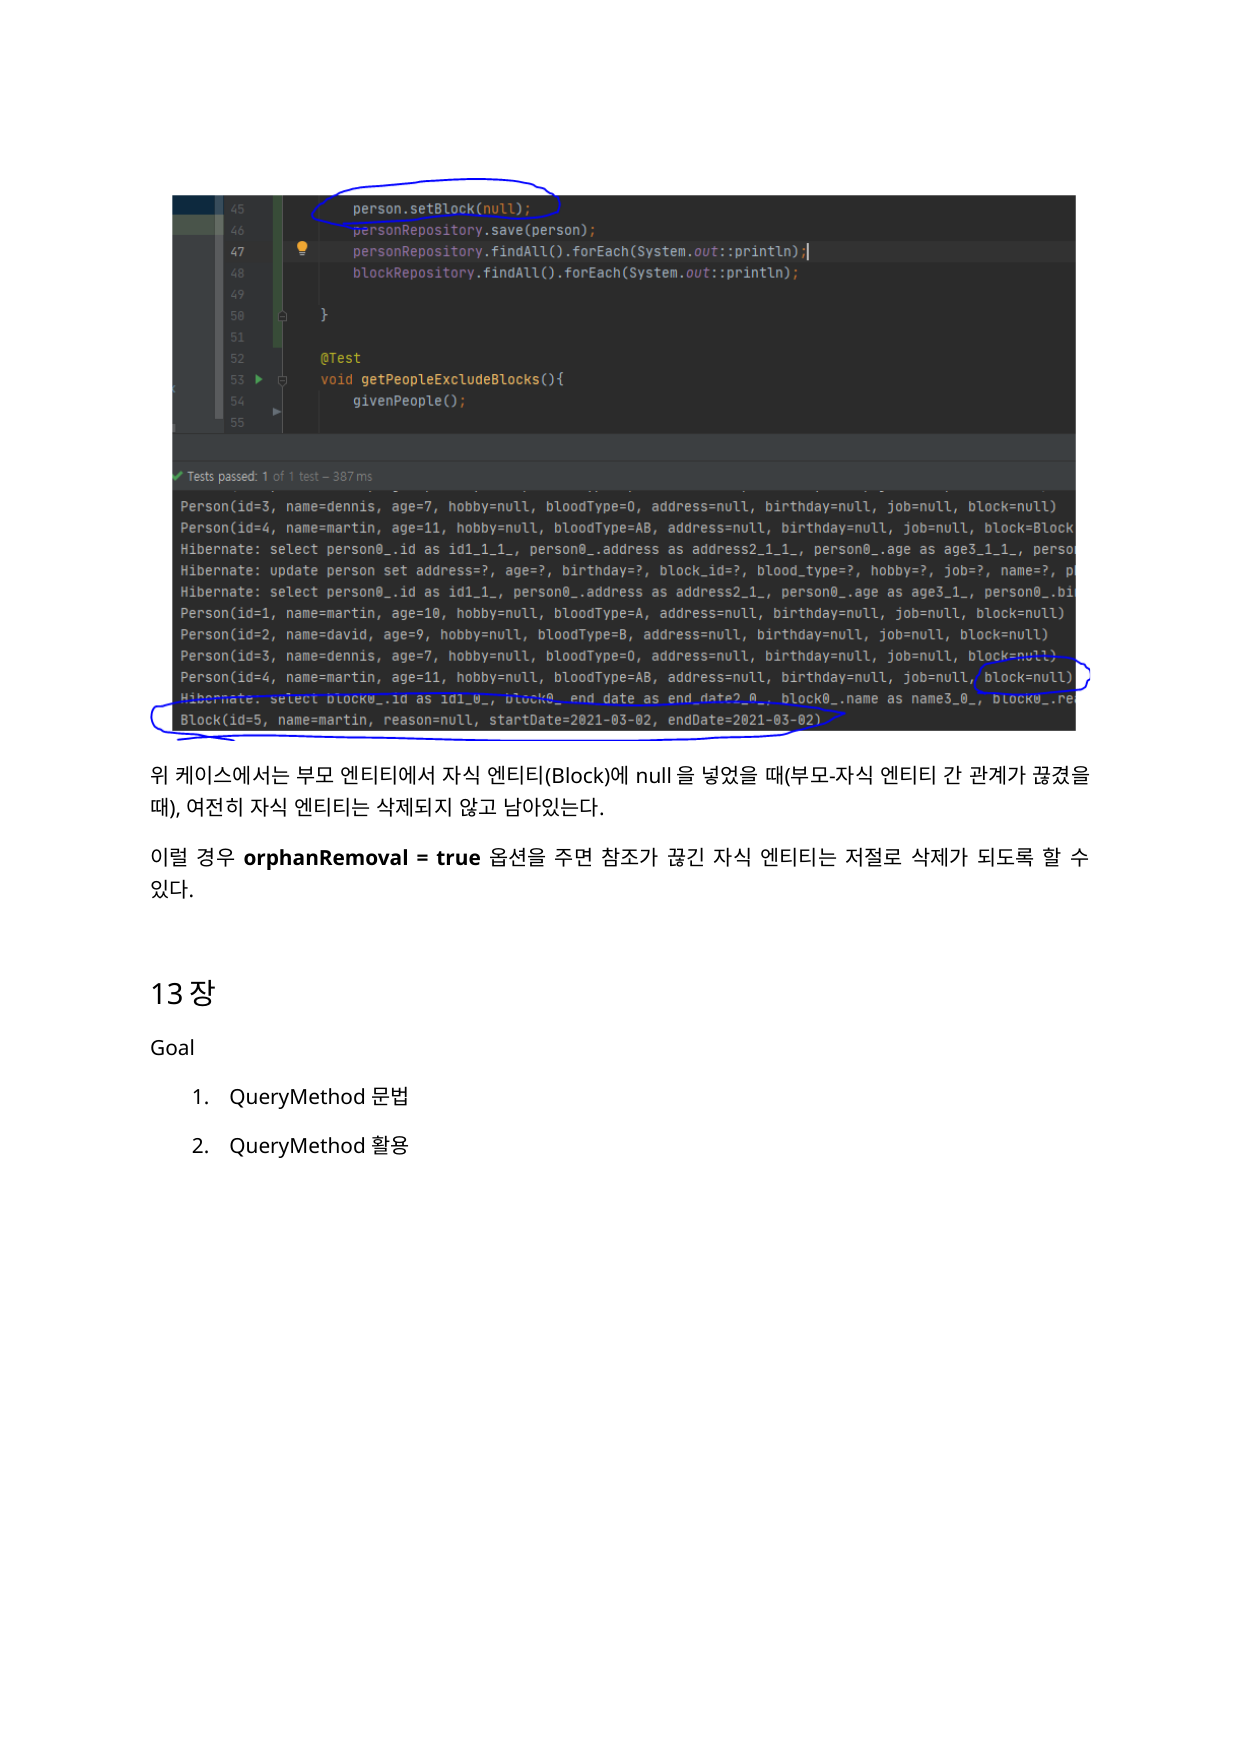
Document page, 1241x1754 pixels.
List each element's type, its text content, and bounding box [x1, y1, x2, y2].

list QueryMethod 문법 [192, 1080, 1090, 1110]
picture [150, 177, 1091, 741]
text 이럴 경우 orphanRemoval = true 옵션을 주면 참조가 끊긴 자식 엔티티는 저절로 삭제가 되도록 할 수 있다. [150, 841, 1090, 904]
text Goal [150, 1033, 1090, 1061]
subtitle 13장 [150, 970, 1090, 1013]
list QueryMethod 활용 [192, 1129, 1090, 1160]
text 위 케이스에서는 부모 엔티티에서 자식 엔티티(Block)에 null을 넣었을 때(부모-자식 엔티티 간 관계가 끊겼을 때), 여전히 자식 엔티티는 삭제되지 않고 남아있는다. [150, 759, 1090, 822]
